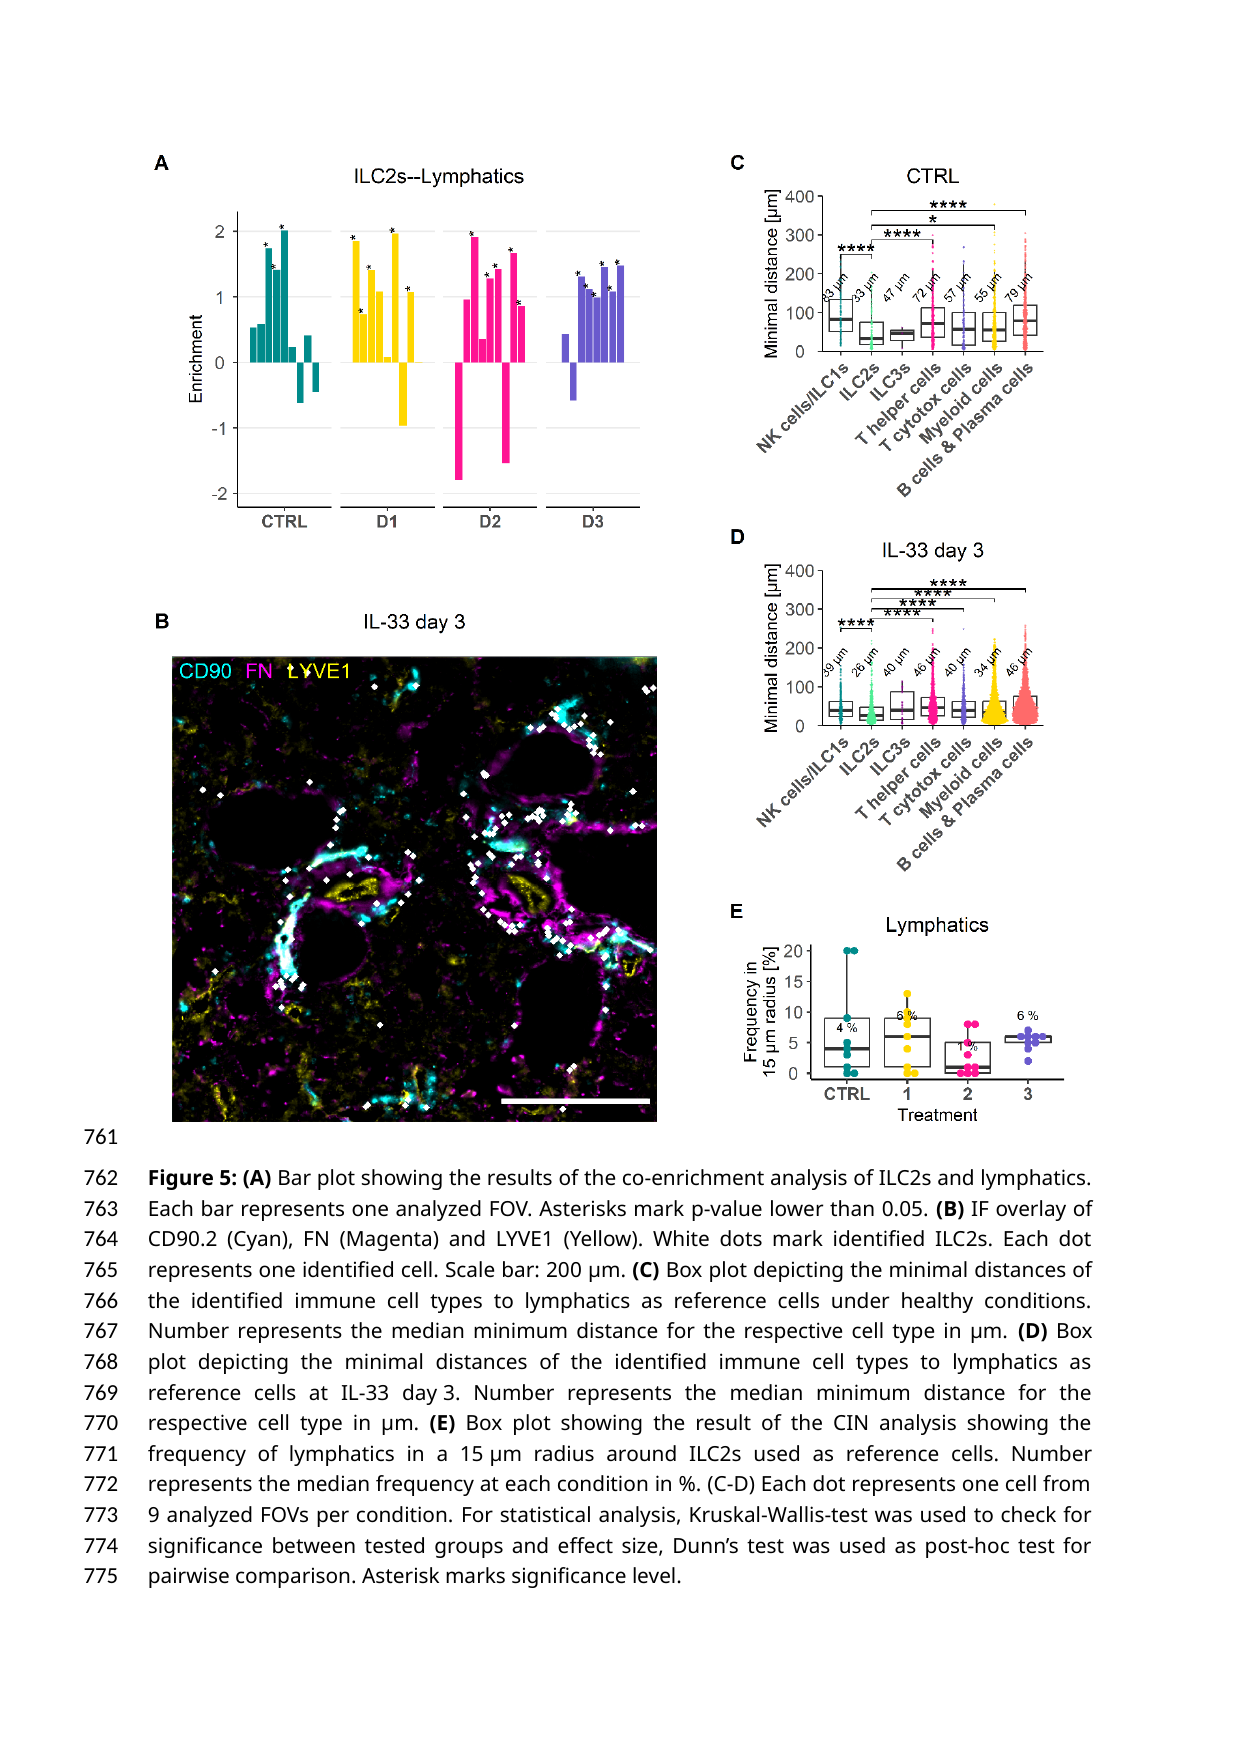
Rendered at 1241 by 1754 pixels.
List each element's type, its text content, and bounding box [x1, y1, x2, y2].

text Figure 5: (A) Bar plot showing the results of the co-enrichment analysis of ILC2s and lymphatics. Each bar represents one analyzed FOV. Asterisks mark p-value lower than 0.05. (B) IF overlay of CD90.2 (Cyan), FN (Magenta) and LYVE1 (Yellow). White dots mark identified ILC2s. Each dot represents one identified cell. Scale bar: 200 µm. (C) Box plot depicting the minimal distances of the identified immune cell types to lymphatics as reference cells under healthy conditions. Number represents the median minimum distance for the respective cell type in µm. (D) Box plot depicting the minimal distances of the identified immune cell types to lymphatics as reference cells at IL-33 day 3. Number represents the median minimum distance for the respective cell type in µm. (E) Box plot showing the result of the CIN analysis showing the frequency of lymphatics in a 15 µm radius around ILC2s used as reference cells. Number represents the median frequency at each condition in %. (C-D) Each dot represents one cell from 9 analyzed FOVs per condition. For statistical analysis, Kruskal-Wallis-test was used to check for significance between tested groups and effect size, Dunn’s test was used as post-hoc test for pairwise comparison. Asterisk marks significance level. [148, 1163, 1093, 1590]
picture [147, 147, 1093, 1145]
